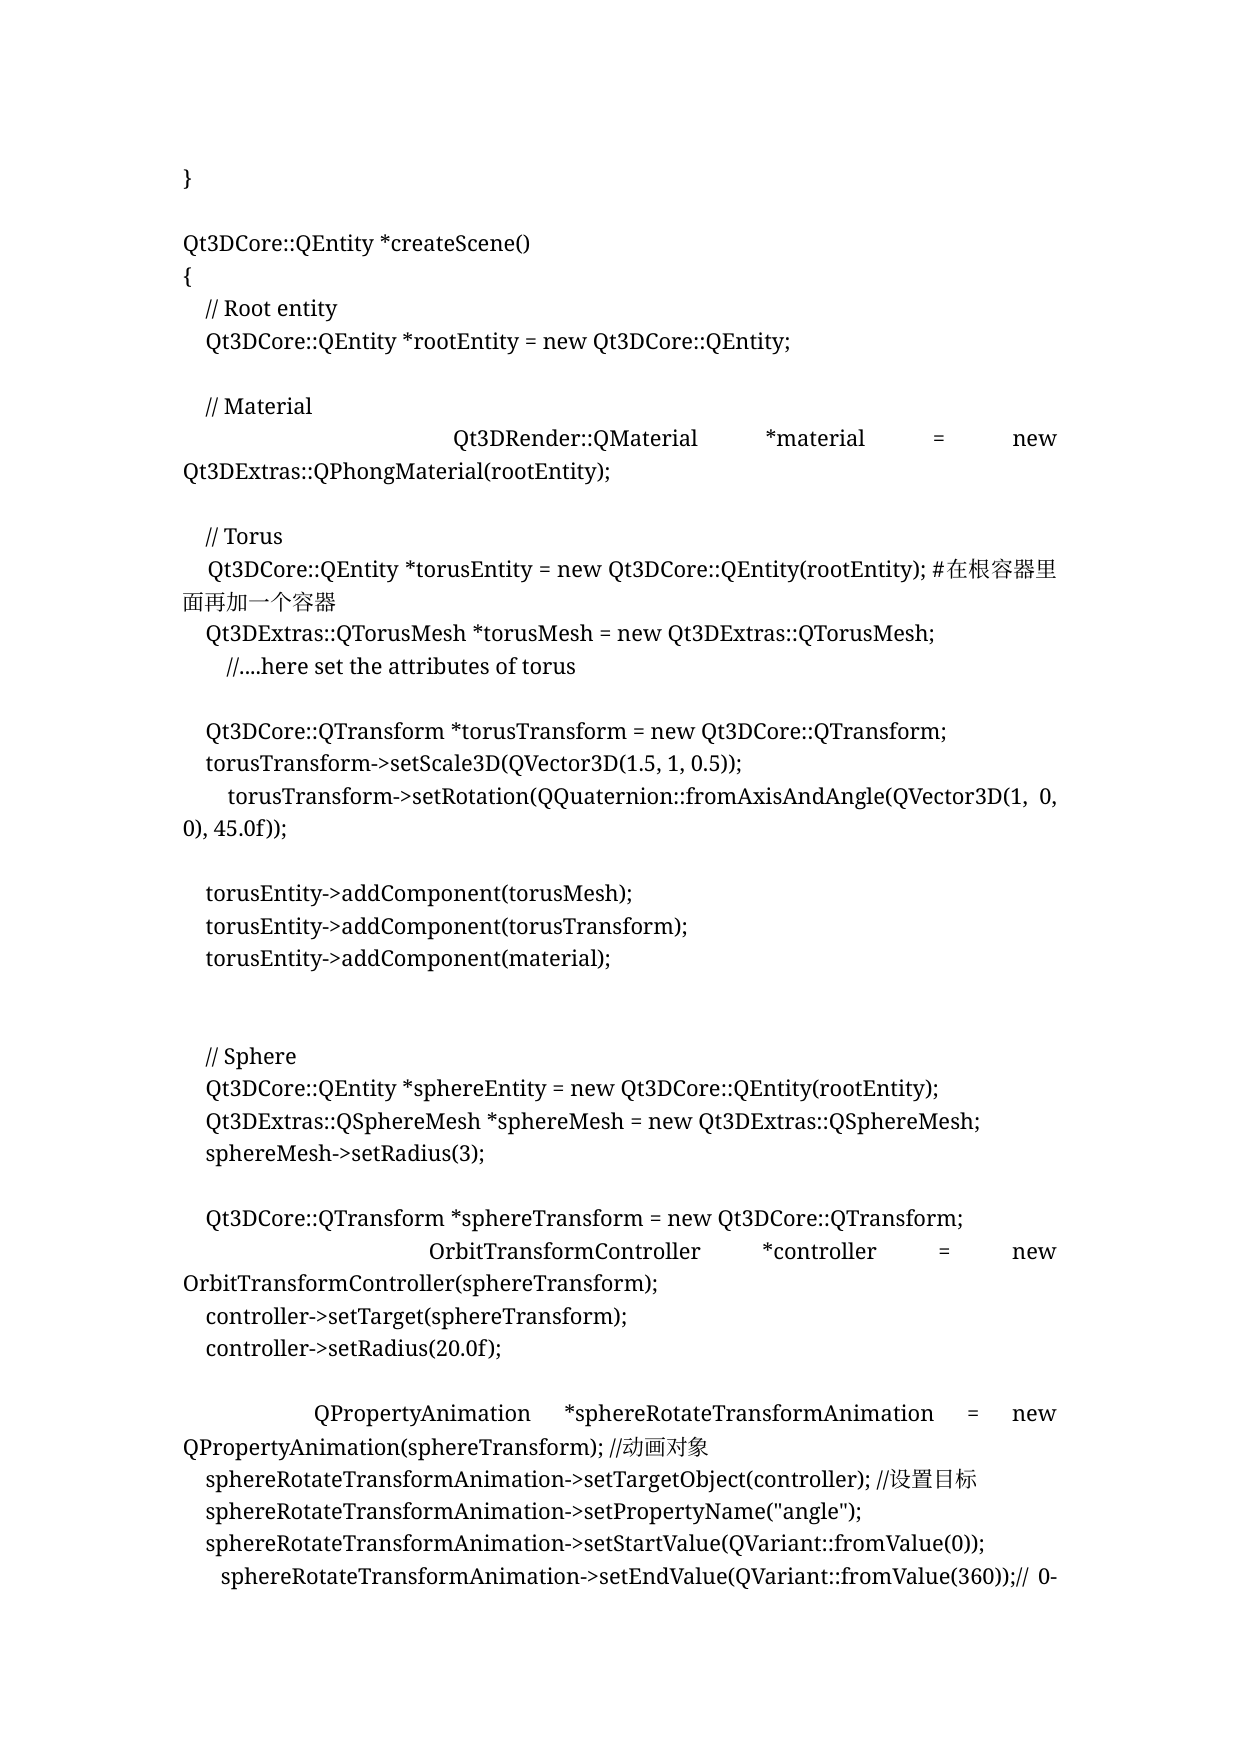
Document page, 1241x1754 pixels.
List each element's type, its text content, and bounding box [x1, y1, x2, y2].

text // Torus [183, 519, 1058, 552]
text // Root entity [183, 292, 1058, 324]
text Qt3DCore::QEntity *sphereEntity = new Qt3DCore::QEntity(rootEntity); [183, 1072, 1058, 1104]
text // Sphere [183, 1039, 1058, 1072]
text sphereRotateTransformAnimation->setTargetObject(controller); //设置目标 [183, 1462, 1058, 1494]
text controller->setTarget(sphereTransform); [183, 1299, 1058, 1332]
text Qt3DExtras::QSphereMesh *sphereMesh = new Qt3DExtras::QSphereMesh; [183, 1104, 1058, 1137]
text OrbitTransformController *controller = new OrbitTransformController(sphereTransform); [183, 1234, 1058, 1299]
text Qt3DRender::QMaterial *material = new Qt3DExtras::QPhongMaterial(rootEntity); [183, 422, 1058, 487]
text } [183, 162, 1058, 194]
text { [183, 259, 1058, 292]
text torusTransform->setRotation(QQuaternion::fromAxisAndAngle(QVector3D(1, 0, 0), 45.0f)); [183, 779, 1058, 844]
text Qt3DCore::QTransform *sphereTransform = new Qt3DCore::QTransform; [183, 1202, 1058, 1234]
text sphereRotateTransformAnimation->setStartValue(QVariant::fromValue(0)); [183, 1527, 1058, 1559]
text sphereMesh->setRadius(3); [183, 1137, 1058, 1169]
text Qt3DCore::QTransform *torusTransform = new Qt3DCore::QTransform; [183, 714, 1058, 747]
text Qt3DCore::QEntity *createScene() [183, 227, 1058, 259]
text sphereRotateTransformAnimation->setPropertyName("angle"); [183, 1494, 1058, 1527]
text QPropertyAnimation *sphereRotateTransformAnimation = new QPropertyAnimation(sphereTransform); //动画对象 [183, 1397, 1058, 1462]
text Qt3DCore::QEntity *rootEntity = new Qt3DCore::QEntity; [183, 324, 1058, 357]
text Qt3DCore::QEntity *torusEntity = new Qt3DCore::QEntity(rootEntity); #在根容器里面再加一个容器 [183, 552, 1058, 617]
text torusEntity->addComponent(torusMesh); [183, 877, 1058, 909]
text //....here set the attributes of torus [183, 649, 1058, 682]
text torusTransform->setScale3D(QVector3D(1.5, 1, 0.5)); [183, 747, 1058, 779]
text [183, 1559, 1058, 1592]
text // Material [183, 389, 1058, 422]
text Qt3DExtras::QTorusMesh *torusMesh = new Qt3DExtras::QTorusMesh; [183, 617, 1058, 649]
text torusEntity->addComponent(torusTransform); [183, 909, 1058, 942]
text torusEntity->addComponent(material); [183, 942, 1058, 974]
text controller->setRadius(20.0f); [183, 1332, 1058, 1364]
